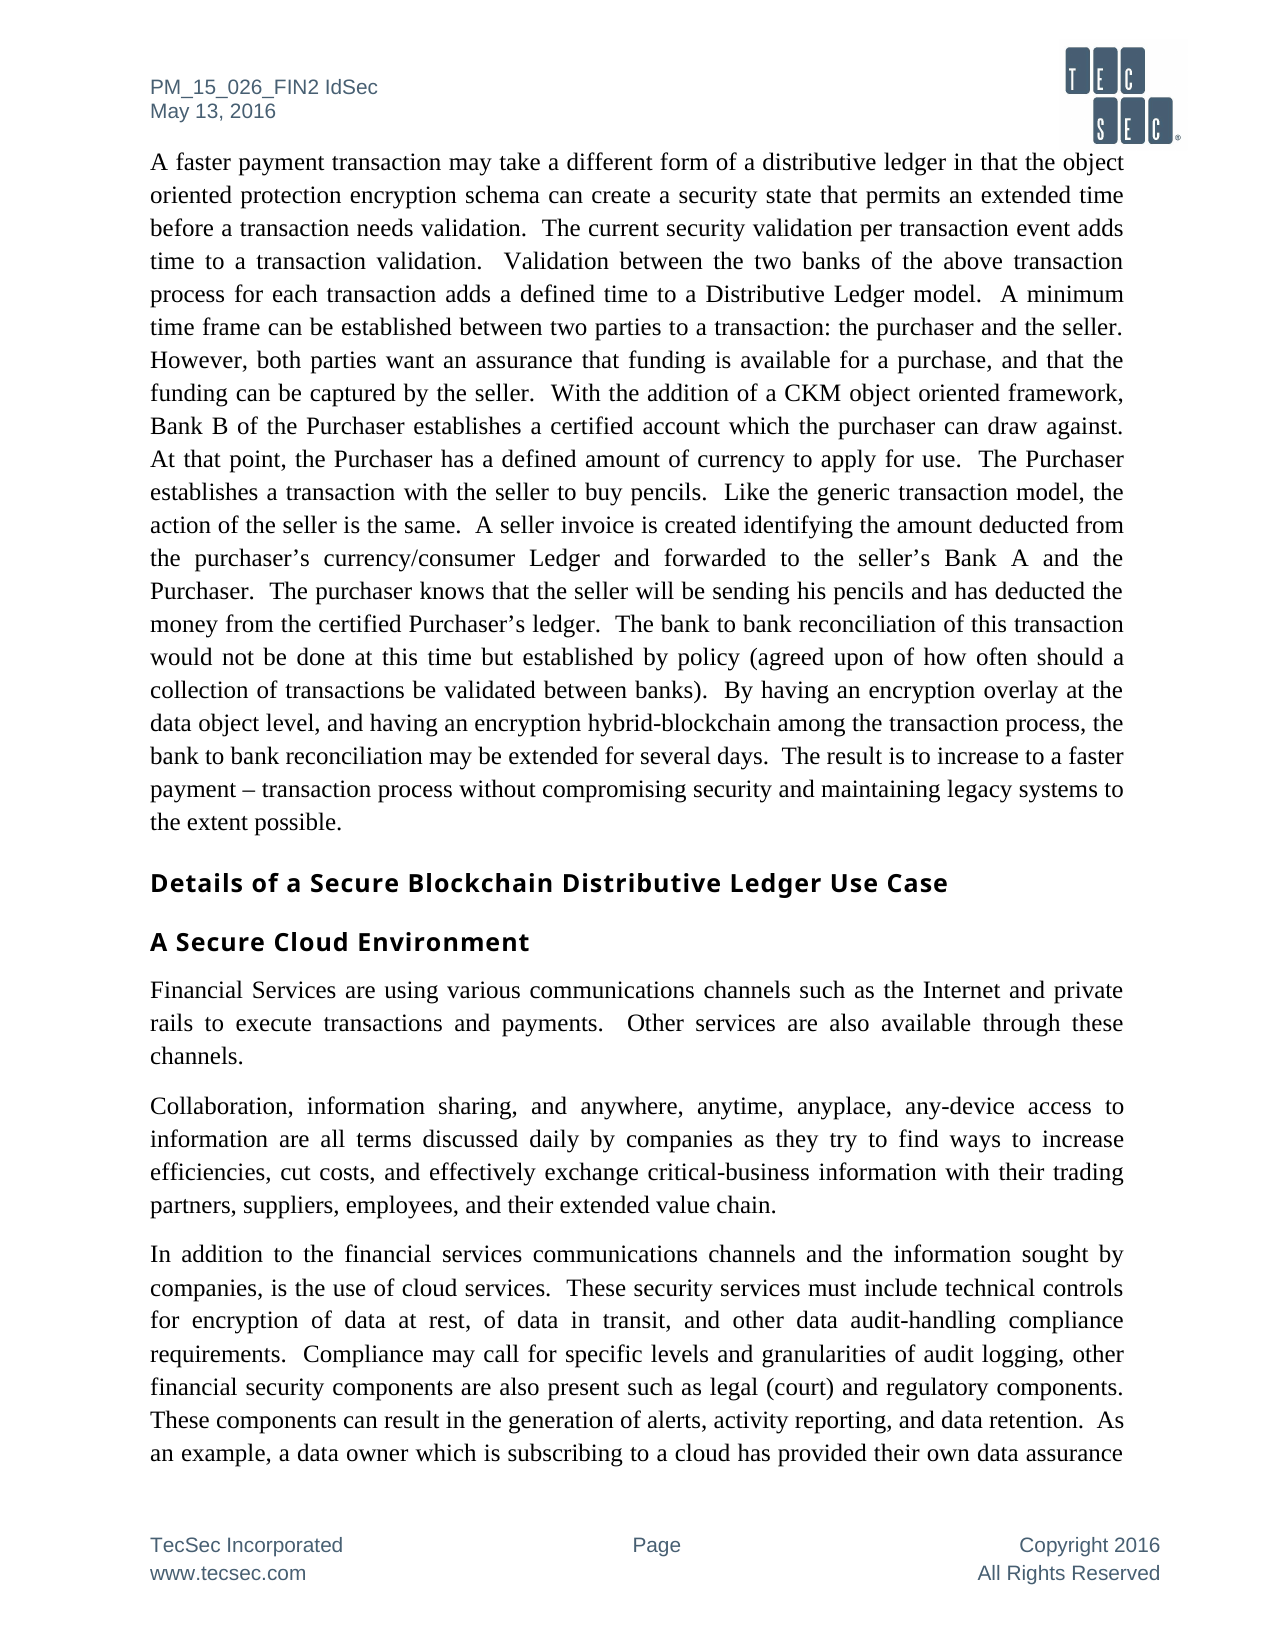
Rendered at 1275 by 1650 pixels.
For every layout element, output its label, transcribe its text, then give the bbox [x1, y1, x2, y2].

text A faster payment transaction may take a different form of a distributive ledger in that the object oriented protection encryption schema can create a security state that permits an extended time before a transaction needs validation. The current security validation per transaction event adds time to a transaction validation. Validation between the two banks of the above transaction process for each transaction adds a defined time to a Distributive Ledger model. A minimum time frame can be established between two parties to a transaction: the purchaser and the seller. However, both parties want an assurance that funding is available for a purchase, and that the funding can be captured by the seller. With the addition of a CKM object oriented framework, Bank B of the Purchaser establishes a certified account which the purchaser can draw against. At that point, the Purchaser has a defined amount of currency to apply for use. The Purchaser establishes a transaction with the seller to buy pencils. Like the generic transaction model, the action of the seller is the same. A seller invoice is created identifying the amount deducted from the purchaser’s currency/consumer Ledger and forwarded to the seller’s Bank A and the Purchaser. The purchaser knows that the seller will be sending his pencils and has deducted the money from the certified Purchaser’s ledger. The bank to bank reconciliation of this transaction would not be done at this time but established by policy (agreed upon of how often should a collection of transactions be validated between banks). By having an encryption overlay at the data object level, and having an encryption hybrid-blockchain among the transaction process, the bank to bank reconciliation may be extended for several days. The result is to increase to a faster payment – transaction process without compromising security and maintaining legacy systems to the extent possible. [150, 147, 1125, 836]
picture [1059, 39, 1188, 151]
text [150, 1239, 1125, 1466]
text Collaboration, information sharing, and anywhere, anytime, anyplace, any-device access to information are all terms discussed daily by companies as they try to find ways to increase efficiencies, cut costs, and effectively exchange critical-business information with their trading partners, suppliers, employees, and their extended value chain. [150, 1091, 1125, 1219]
text Financial Services are using various communications channels such as the Internet and private rails to execute transactions and payments. Other services are also available through these channels. [150, 975, 1125, 1070]
subtitle Details of a Secure Blockchain Distributive Ledger Use Case [150, 865, 1125, 899]
subtitle A Secure Cloud Environment [150, 924, 1125, 958]
